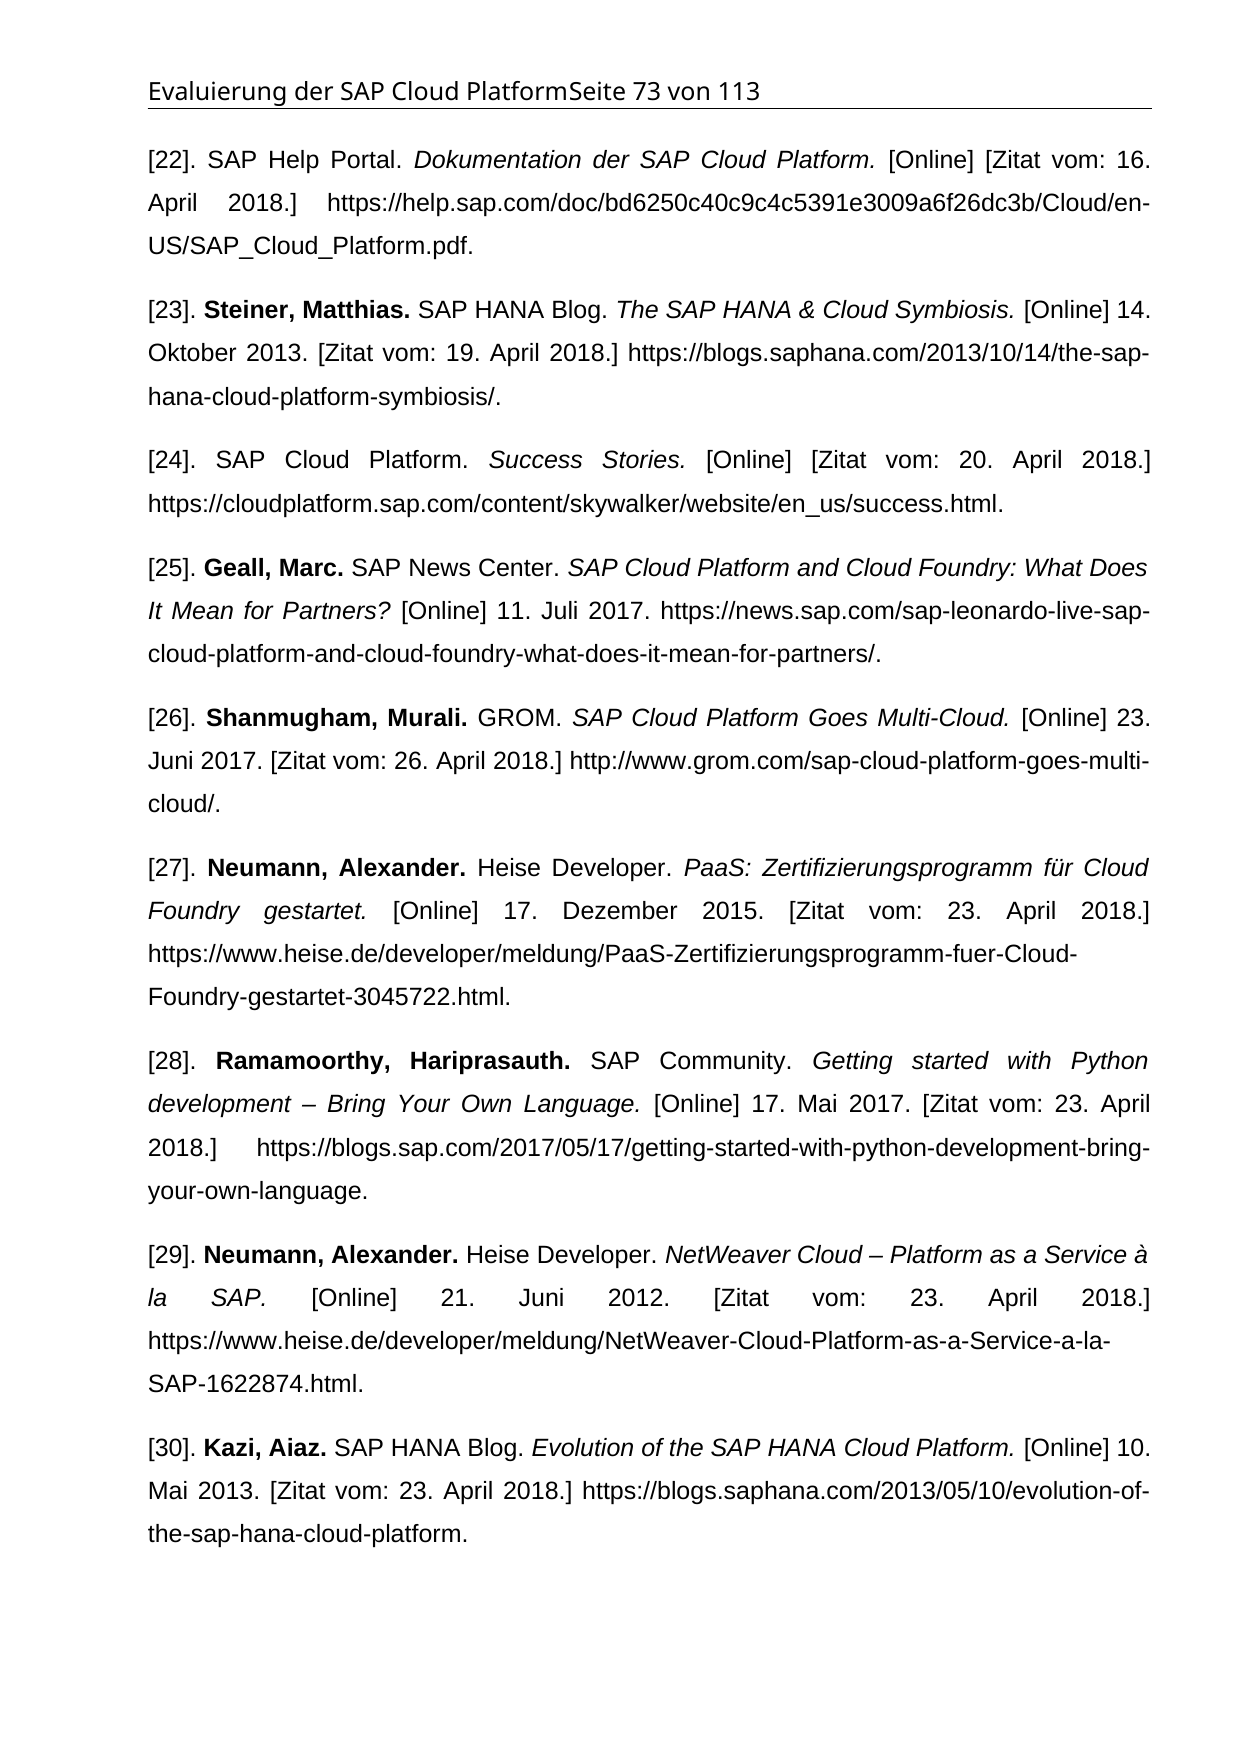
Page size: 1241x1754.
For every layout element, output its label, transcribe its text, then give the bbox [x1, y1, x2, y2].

text [23]. Steiner, Matthias. SAP HANA Blog. The SAP HANA & Cloud Symbiosis. [Online] 14. Oktober 2013. [Zitat vom: 19. April 2018.] https://blogs.saphana.com/2013/10/14/the-sap-hana-cloud-platform-symbiosis/. [148, 295, 1152, 410]
text [22]. SAP Help Portal. Dokumentation der SAP Cloud Platform. [Online] [Zitat vom: 16. April 2018.] https://help.sap.com/doc/bd6250c40c9c4c5391e3009a6f26dc3b/Cloud/en-US/SAP_Cloud_Platform.pdf. [148, 145, 1152, 260]
text [29]. Neumann, Alexander. Heise Developer. NetWeaver Cloud – Platform as a Service à la SAP. [Online] 21. Juni 2012. [Zitat vom: 23. April 2018.] https://www.heise.de/developer/meldung/NetWeaver-Cloud-Platform-as-a-Service-a-la-SAP-1622874.html. [148, 1240, 1152, 1398]
text [28]. Ramamoorthy, Hariprasauth. SAP Community. Getting started with Python development – Bring Your Own Language. [Online] 17. Mai 2017. [Zitat vom: 23. April 2018.] https://blogs.sap.com/2017/05/17/getting-started-with-python-development-bring-your-own-language. [148, 1046, 1152, 1204]
text [30]. Kazi, Aiaz. SAP HANA Blog. Evolution of the SAP HANA Cloud Platform. [Online] 10. Mai 2013. [Zitat vom: 23. April 2018.] https://blogs.saphana.com/2013/05/10/evolution-of-the-sap-hana-cloud-platform. [148, 1433, 1152, 1548]
text [27]. Neumann, Alexander. Heise Developer. PaaS: Zertifizierungsprogramm für Cloud Foundry gestartet. [Online] 17. Dezember 2015. [Zitat vom: 23. April 2018.] https://www.heise.de/developer/meldung/PaaS-Zertifizierungsprogramm-fuer-Cloud-Foundry-gestartet-3045722.html. [148, 853, 1152, 1011]
text [24]. SAP Cloud Platform. Success Stories. [Online] [Zitat vom: 20. April 2018.] https://cloudplatform.sap.com/content/skywalker/website/en_us/success.html. [148, 446, 1152, 517]
text [26]. Shanmugham, Murali. GROM. SAP Cloud Platform Goes Multi-Cloud. [Online] 23. Juni 2017. [Zitat vom: 26. April 2018.] http://www.grom.com/sap-cloud-platform-goes-multi-cloud/. [148, 703, 1152, 818]
text [25]. Geall, Marc. SAP News Center. SAP Cloud Platform and Cloud Foundry: What Does It Mean for Partners? [Online] 11. Juli 2017. https://news.sap.com/sap-leonardo-live-sap-cloud-platform-and-cloud-foundry-what-does-it-mean-for-partners/. [148, 553, 1152, 668]
